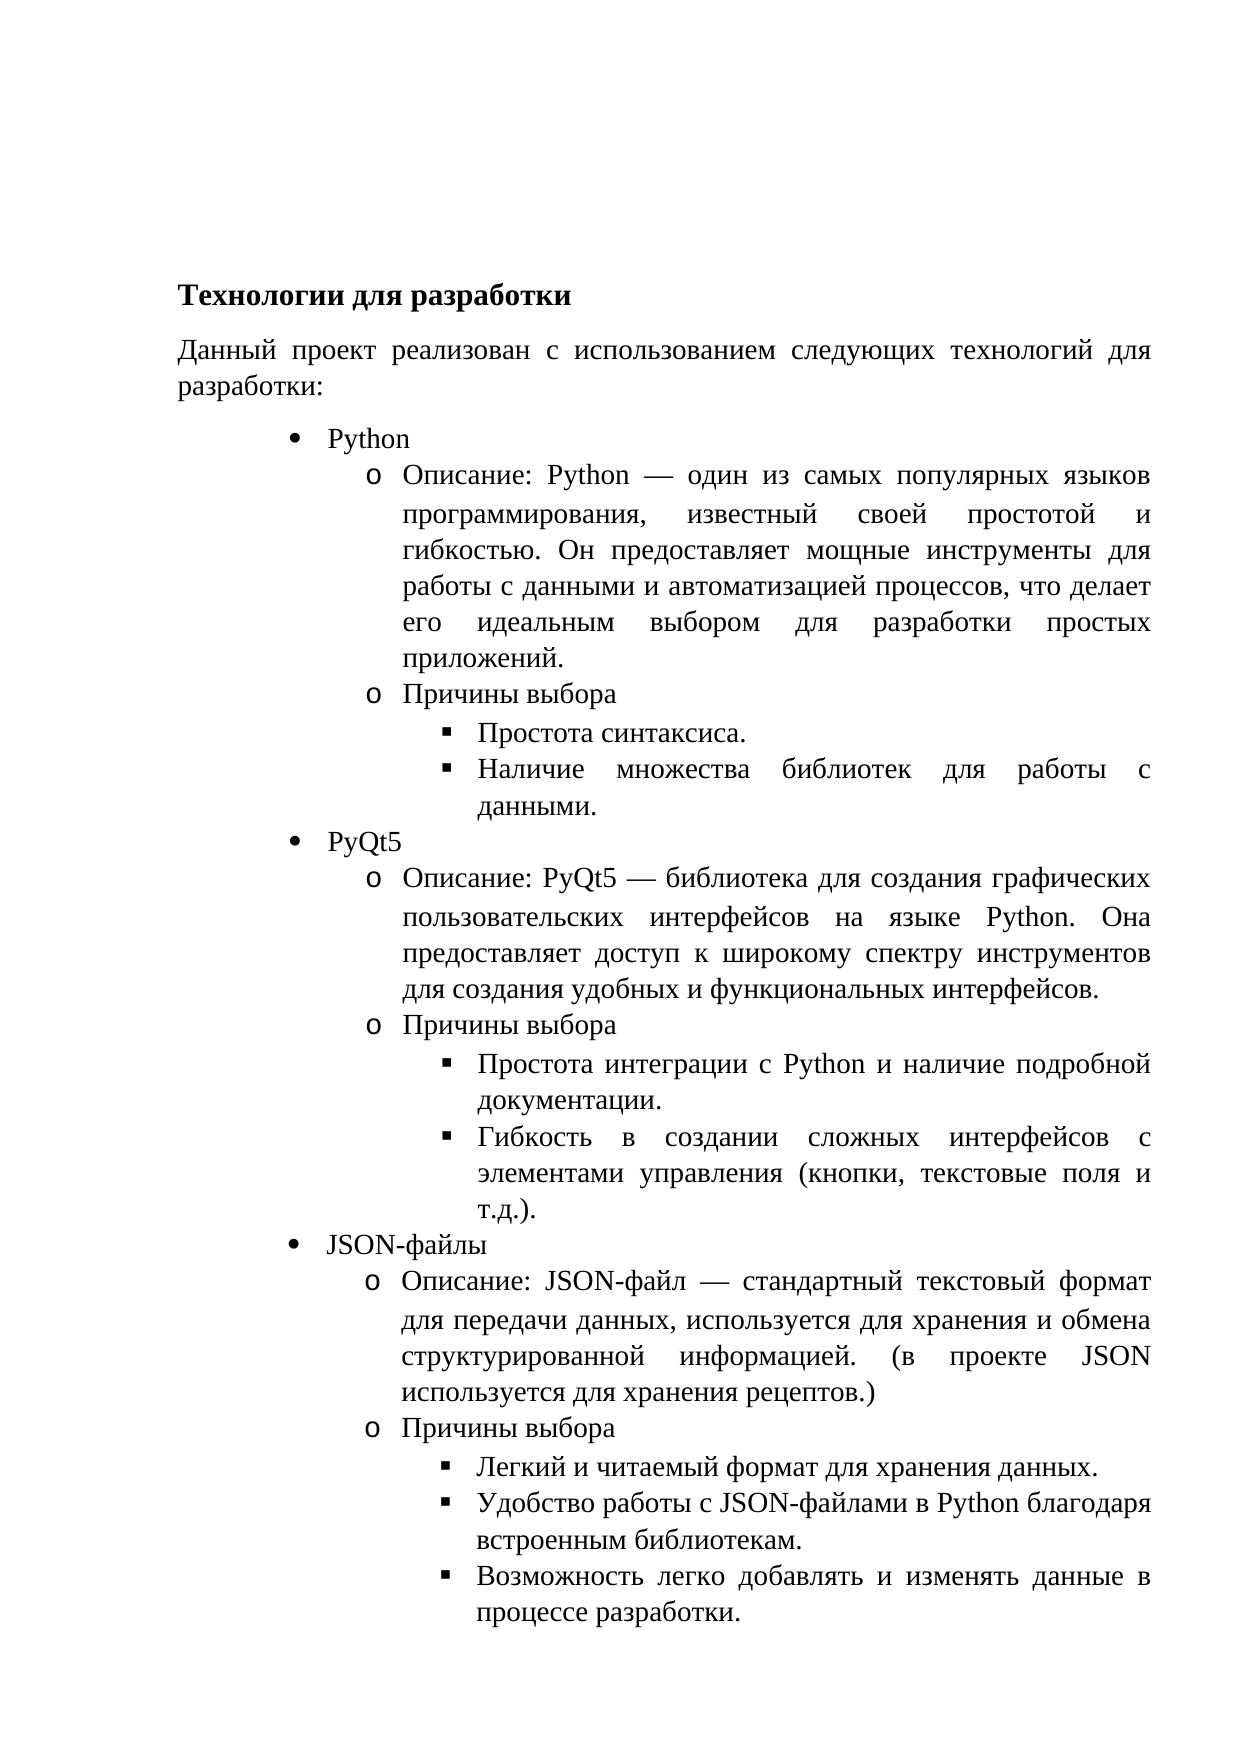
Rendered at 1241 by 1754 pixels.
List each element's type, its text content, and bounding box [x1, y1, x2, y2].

list Гибкость в создании сложных интерфейсов с элементами управления (кнопки, текстовые поля и т.д.). [440, 1119, 1152, 1224]
list Возможность легко добавлять и изменять данные в процессе разработки. [438, 1558, 1152, 1628]
list PyQt5 [290, 824, 1152, 858]
list Простота интеграции с Python и наличие подробной документации. [440, 1046, 1152, 1116]
list Легкий и читаемый формат для хранения данных. [438, 1449, 1152, 1483]
list Причины выбора [365, 1007, 1152, 1043]
list JSON-файлы [288, 1227, 1152, 1261]
list Причины выбора [365, 677, 1152, 713]
list Python [290, 421, 1152, 454]
list Простота синтаксиса. [440, 715, 1152, 749]
list Описание: PyQt5 — библиотека для создания графических пользовательских интерфейсов на языке Python. Она предоставляет доступ к широкому спектру инструментов для создания удобных и функциональных интерфейсов. [365, 860, 1152, 1005]
list Удобство работы с JSON-файлами в Python благодаря встроенным библиотекам. [438, 1486, 1152, 1555]
list Описание: JSON-файл — стандартный текстовый формат для передачи данных, используется для хранения и обмена структурированной информацией. (в проекте JSON используется для хранения рецептов.) [363, 1263, 1152, 1408]
list Наличие множества библиотек для работы с данными. [440, 752, 1152, 821]
text Данный проект реализован c использованием следующих технологий для разработки: [177, 332, 1152, 402]
text Технологии для разработки [177, 277, 1152, 312]
list Причины выбора [363, 1411, 1152, 1447]
list Описание: Python — один из самых популярных языков программирования, известный своей простотой и гибкостью. Он предоставляет мощные инструменты для работы с данными и автоматизацией процессов, что делает его идеальным выбором для разработки простых приложений. [365, 457, 1152, 674]
